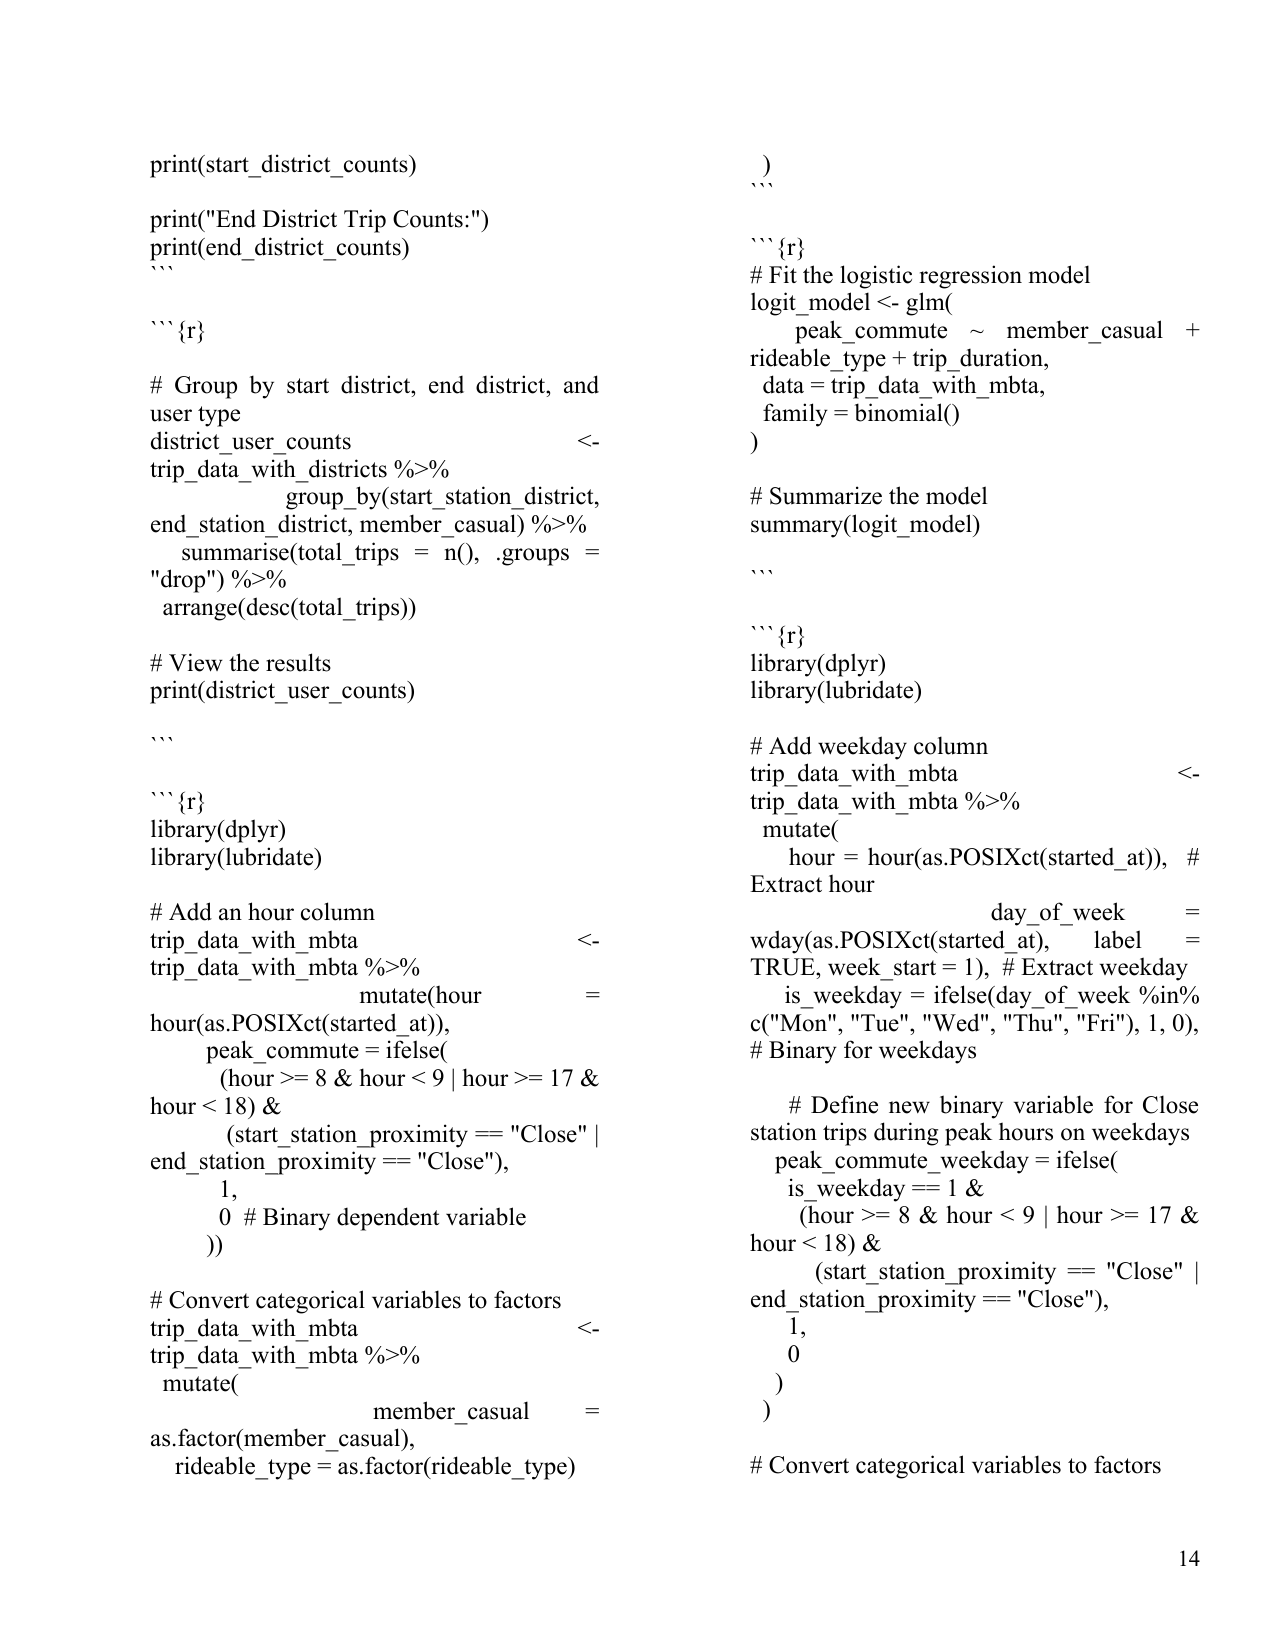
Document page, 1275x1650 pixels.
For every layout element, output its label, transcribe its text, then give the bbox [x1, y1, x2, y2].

text hour = hour(as.POSIXct(started_at)), # Extract hour [750, 843, 1200, 898]
text is_weekday = ifelse(day_of_week %in% c("Mon", "Tue", "Wed", "Thu", "Fri"), 1, 0), # Binary for weekdays [750, 981, 1200, 1064]
text ``` [150, 732, 600, 759]
text ) [750, 150, 1200, 178]
text 1, [150, 1175, 600, 1203]
text summary(logit_model) [750, 510, 1200, 538]
text print(end_district_counts) [150, 233, 600, 261]
text district_user_counts <- trip_data_with_districts %>% [150, 427, 600, 482]
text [150, 1397, 600, 1452]
text # Summarize the model [750, 482, 1200, 510]
text family = binomial() [750, 399, 1200, 427]
text library(dplyr) [750, 649, 1200, 676]
text data = trip_data_with_mbta, [750, 372, 1200, 399]
text library(dplyr) [150, 815, 600, 843]
text ``` [150, 261, 600, 288]
text # View the results [150, 649, 600, 676]
text # Convert categorical variables to factors [150, 1286, 600, 1314]
text day_of_week = wday(as.POSIXct(started_at), label = TRUE, week_start = 1), # Extract weekday [750, 898, 1200, 981]
text ) [750, 1368, 1200, 1396]
text library(lubridate) [150, 843, 600, 870]
text (start_station_proximity == "Close" | end_station_proximity == "Close"), [750, 1257, 1200, 1312]
text print(district_user_counts) [150, 676, 600, 704]
text ``` [750, 178, 1200, 205]
text # Add weekday column [750, 732, 1200, 759]
text rideable_type = as.factor(rideable_type) [150, 1452, 600, 1480]
text )) [150, 1231, 600, 1258]
text ```{r} [750, 233, 1200, 261]
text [150, 1314, 600, 1369]
text ```{r} [750, 621, 1200, 649]
text # Add an hour column [150, 898, 600, 926]
text 1, [750, 1312, 1200, 1340]
text ``` [750, 566, 1200, 593]
text mutate( [150, 1369, 600, 1397]
text (start_station_proximity == "Close" | end_station_proximity == "Close"), [150, 1120, 600, 1175]
text arrange(desc(total_trips)) [150, 593, 600, 621]
text summarise(total_trips = n(), .groups = "drop") %>% [150, 538, 600, 593]
text ```{r} [150, 316, 600, 344]
text ) [750, 1396, 1200, 1423]
text trip_data_with_mbta <- trip_data_with_mbta %>% [150, 926, 600, 981]
text # Convert categorical variables to factors [750, 1451, 1200, 1479]
text 0 # Binary dependent variable [150, 1203, 600, 1231]
text print("End District Trip Counts:") [150, 205, 600, 233]
text (hour >= 8 & hour < 9 | hour >= 17 & hour < 18) & [750, 1202, 1200, 1257]
text peak_commute ~ member_casual + rideable_type + trip_duration, [750, 316, 1200, 372]
text print(start_district_counts) [150, 150, 600, 178]
text # Group by start district, end district, and user type [150, 372, 600, 427]
text logit_model <- glm( [750, 288, 1200, 316]
text ) [750, 427, 1200, 455]
text mutate(hour = hour(as.POSIXct(started_at)), [150, 981, 600, 1037]
text peak_commute = ifelse( [150, 1037, 600, 1064]
text ```{r} [150, 787, 600, 815]
text trip_data_with_mbta <- trip_data_with_mbta %>% [750, 759, 1200, 815]
text 0 [750, 1340, 1200, 1368]
text peak_commute_weekday = ifelse( [750, 1146, 1200, 1174]
text mutate( [750, 815, 1200, 843]
text # Define new binary variable for Close station trips during peak hours on weekdays [750, 1091, 1200, 1146]
text group_by(start_station_district, end_station_district, member_casual) %>% [150, 482, 600, 538]
text library(lubridate) [750, 676, 1200, 704]
text # Fit the logistic regression model [750, 261, 1200, 288]
text is_weekday == 1 & [750, 1174, 1200, 1202]
text (hour >= 8 & hour < 9 | hour >= 17 & hour < 18) & [150, 1064, 600, 1120]
